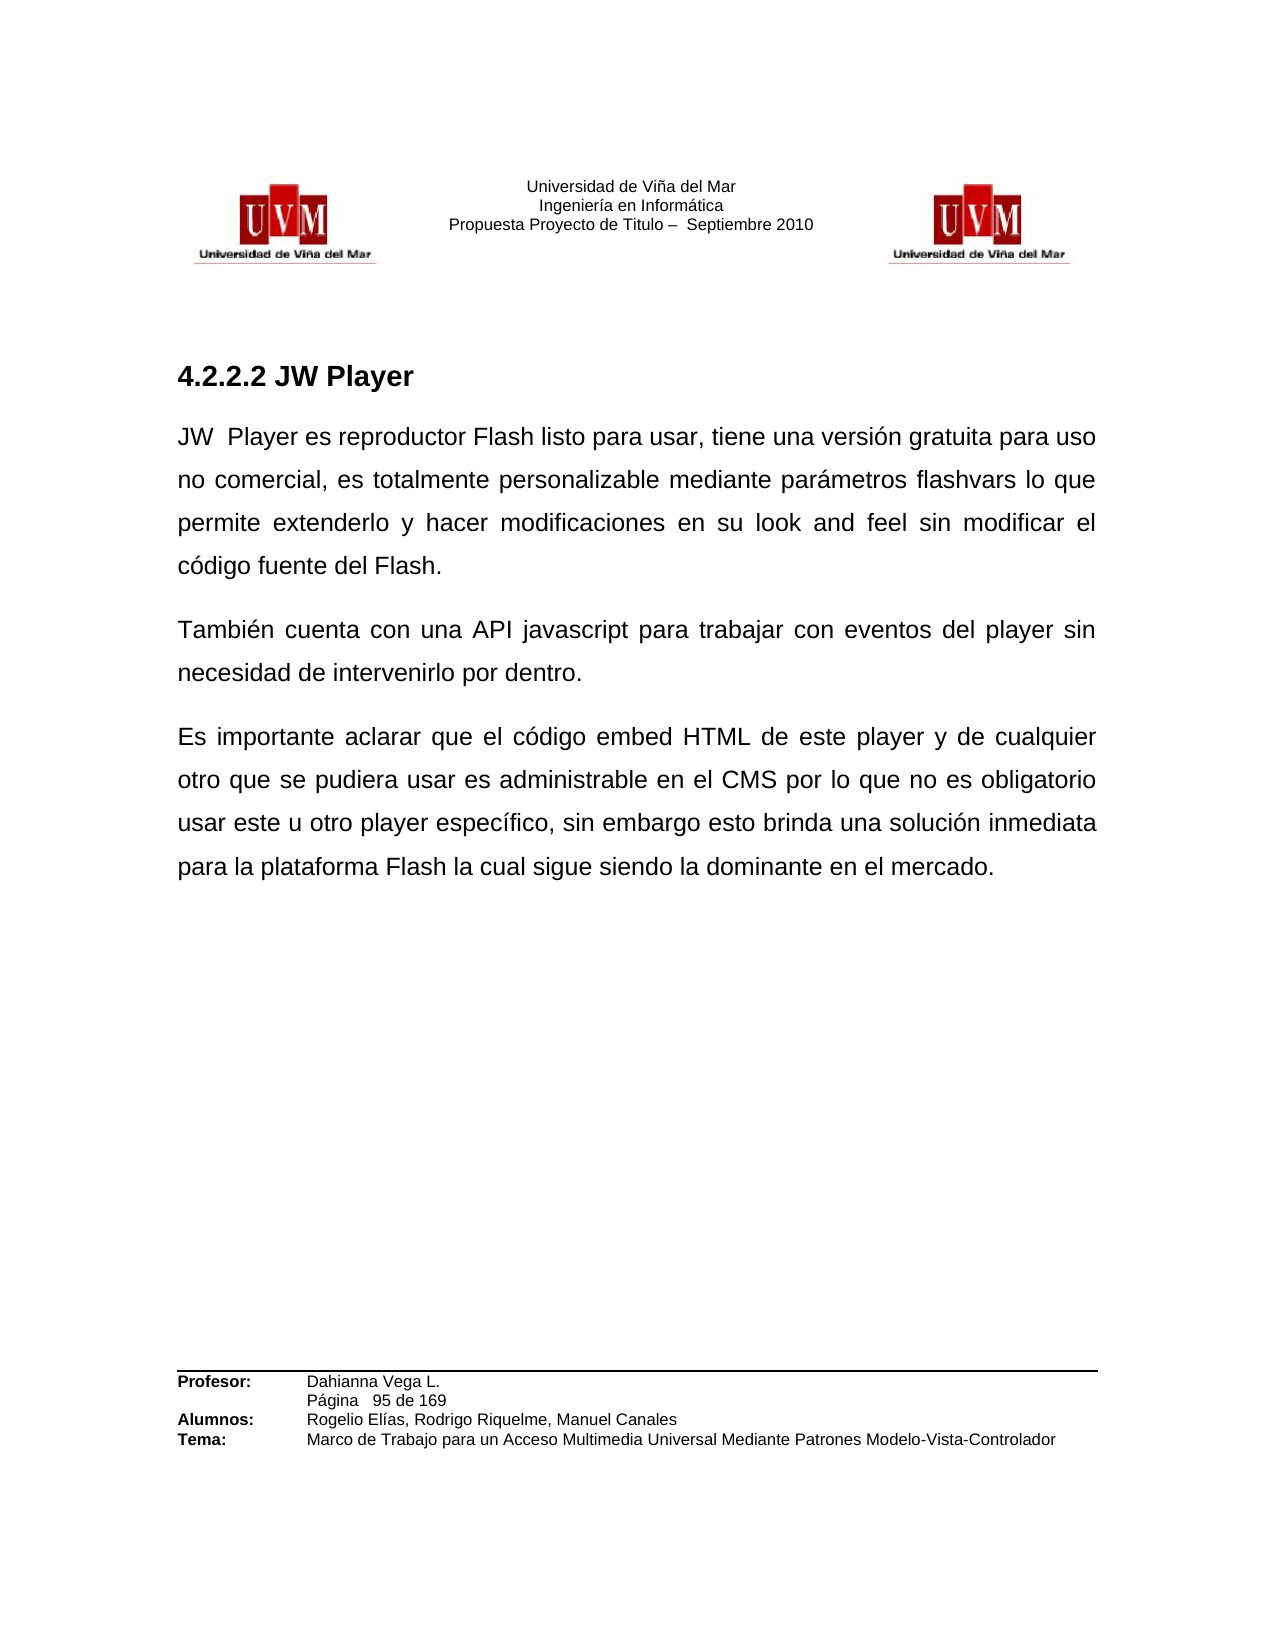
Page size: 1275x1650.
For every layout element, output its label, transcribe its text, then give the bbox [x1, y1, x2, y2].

picture [177, 176, 390, 267]
text JW Player es reproductor Flash listo para usar, tiene una versión gratuita para uso no comercial, es totalmente personalizable mediante parámetros flashvars lo que permite extenderlo y hacer modificaciones en su look and feel sin modificar el código fuente del Flash. [177, 422, 1098, 580]
subtitle 4.2.2.2 JW Player [177, 359, 1098, 392]
text También cuenta con una API javascript para trabajar con eventos del player sin necesidad de intervenirlo por dentro. [177, 615, 1098, 687]
text Es importante aclarar que el código embed HTML de este player y de cualquier otro que se pudiera usar es administrable en el CMS por lo que no es obligatorio usar este u otro player específico, sin embargo esto brinda una solución inmediata para la plataforma Flash la cual sigue siendo la dominante en el mercado. [177, 722, 1098, 880]
picture [871, 176, 1084, 267]
